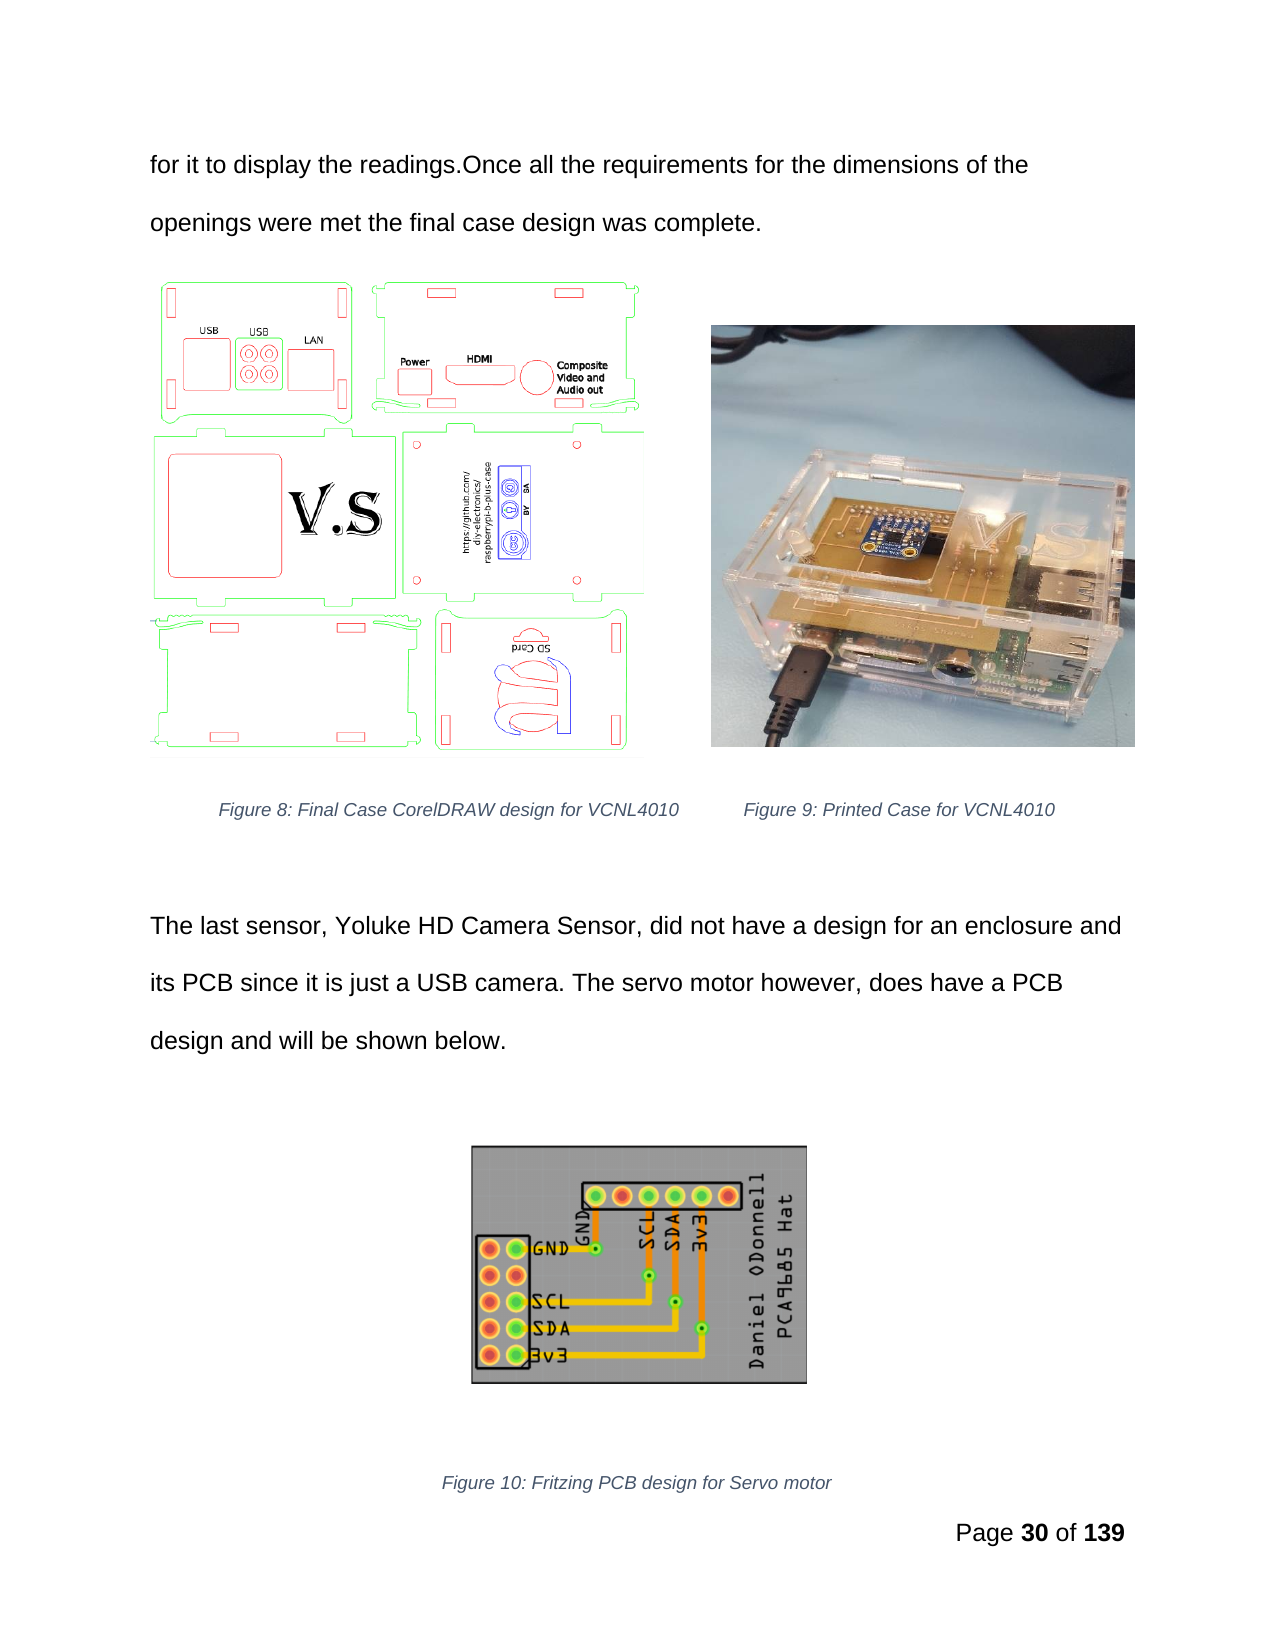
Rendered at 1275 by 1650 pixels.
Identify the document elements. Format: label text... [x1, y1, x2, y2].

text Figure 8: Final Case CorelDRAW design for VCNL4010 Figure 9: Printed Case for VCNL4010 [150, 798, 1125, 820]
text Figure 10: Fritzing PCB design for Servo motor [150, 1472, 1125, 1493]
text The last sensor, Yoluke HD Camera Sensor, did not have a design for an enclosure and its PCB since it is just a USB camera. The servo motor however, does have a PCB design and will be shown below. [150, 911, 1125, 1054]
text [150, 150, 1125, 236]
picture [711, 325, 1135, 747]
picture [472, 1146, 807, 1384]
picture [150, 277, 644, 758]
